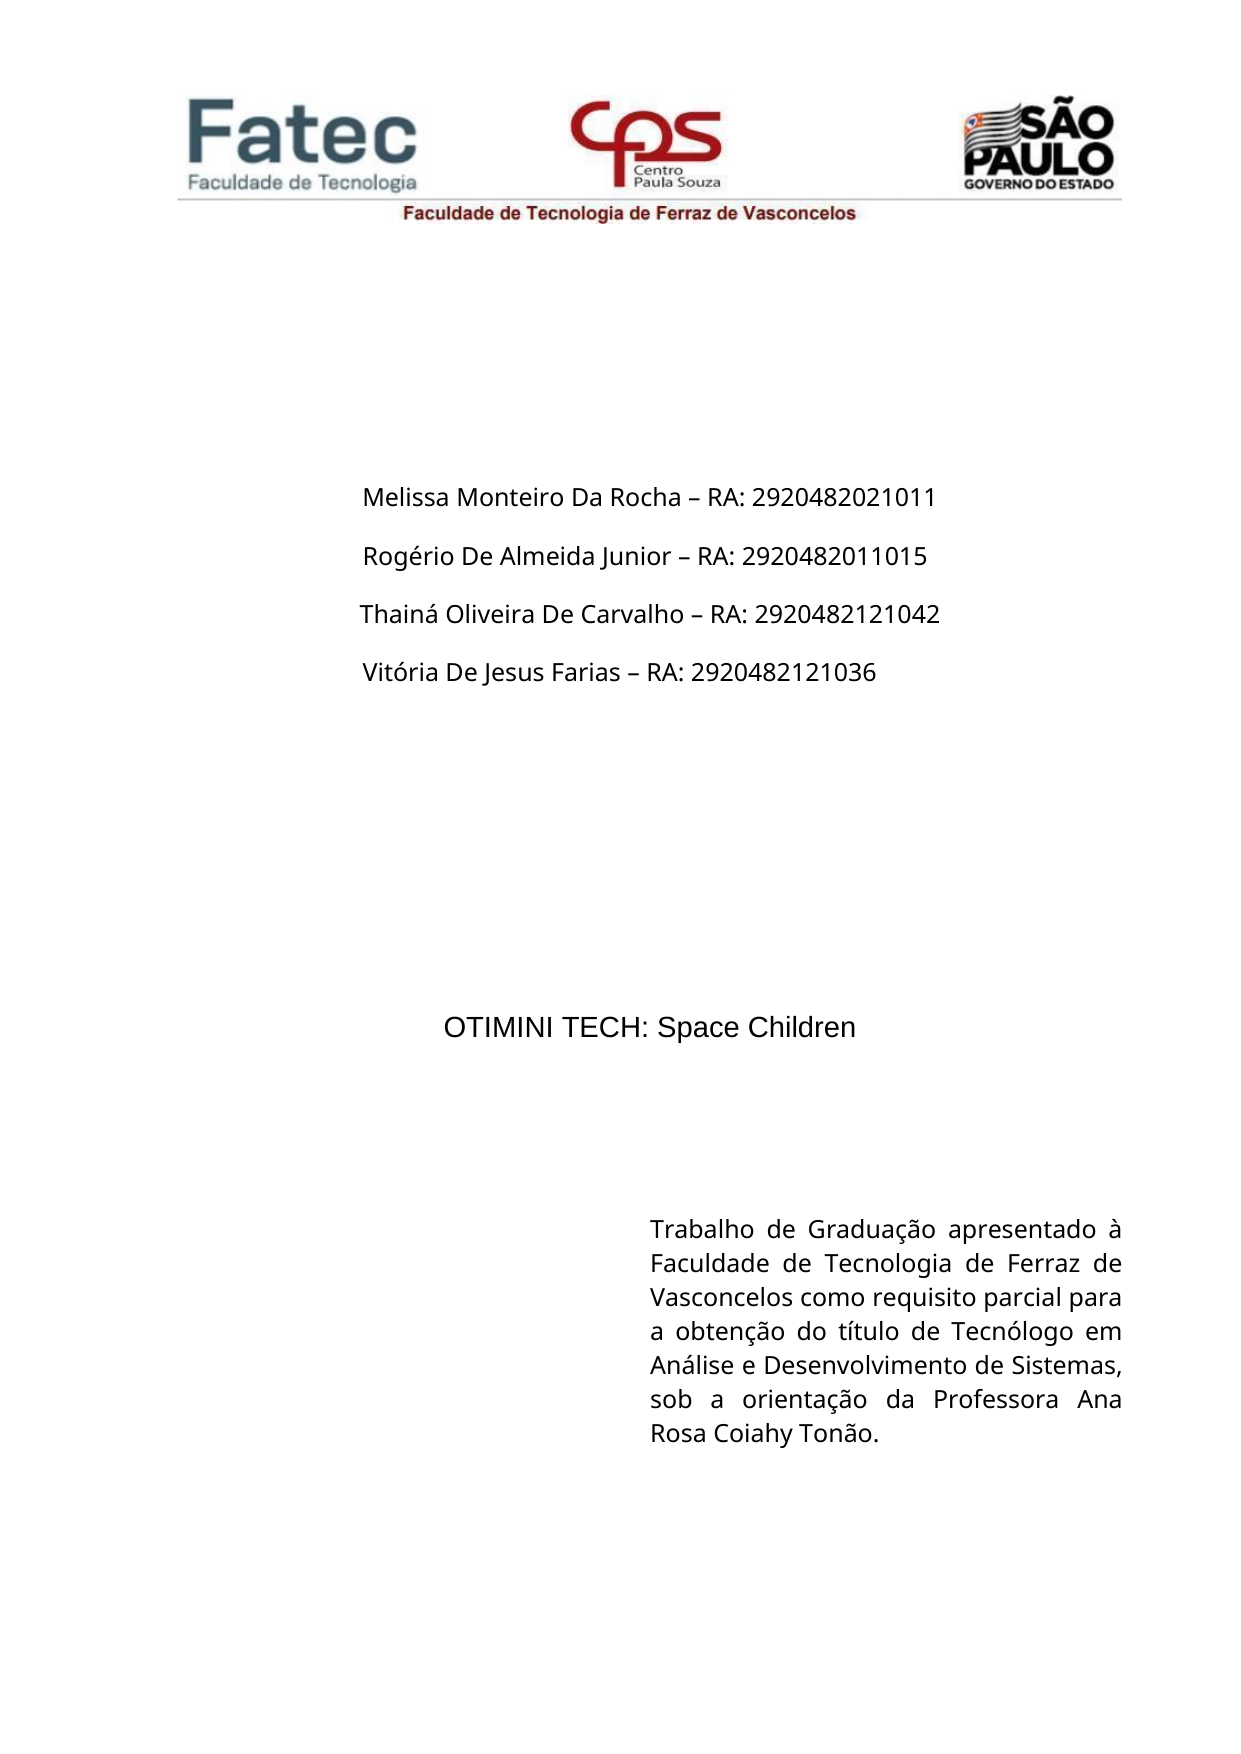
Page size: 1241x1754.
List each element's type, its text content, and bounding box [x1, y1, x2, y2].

text Thainá Oliveira De Carvalho – RA: 2920482121042 [154, 596, 1146, 631]
text Melissa Monteiro Da Rocha – RA: 2920482021011 [154, 480, 1146, 514]
text Rogério De Almeida Junior – RA: 2920482011015 [304, 538, 1146, 572]
text Trabalho de Graduação apresentado à Faculdade de Tecnologia de Ferraz de Vasconcelos como requisito parcial para a obtenção do título de Tecnólogo em Análise e Desenvolvimento de Sistemas, sob a orientação da Professora Ana Rosa Coiahy Tonão. [650, 1211, 1123, 1450]
text Vitória De Jesus Farias – RA: 2920482121036 [154, 655, 1146, 689]
text OTIMINI TECH: Space Children [339, 1010, 960, 1043]
picture [177, 95, 1123, 224]
